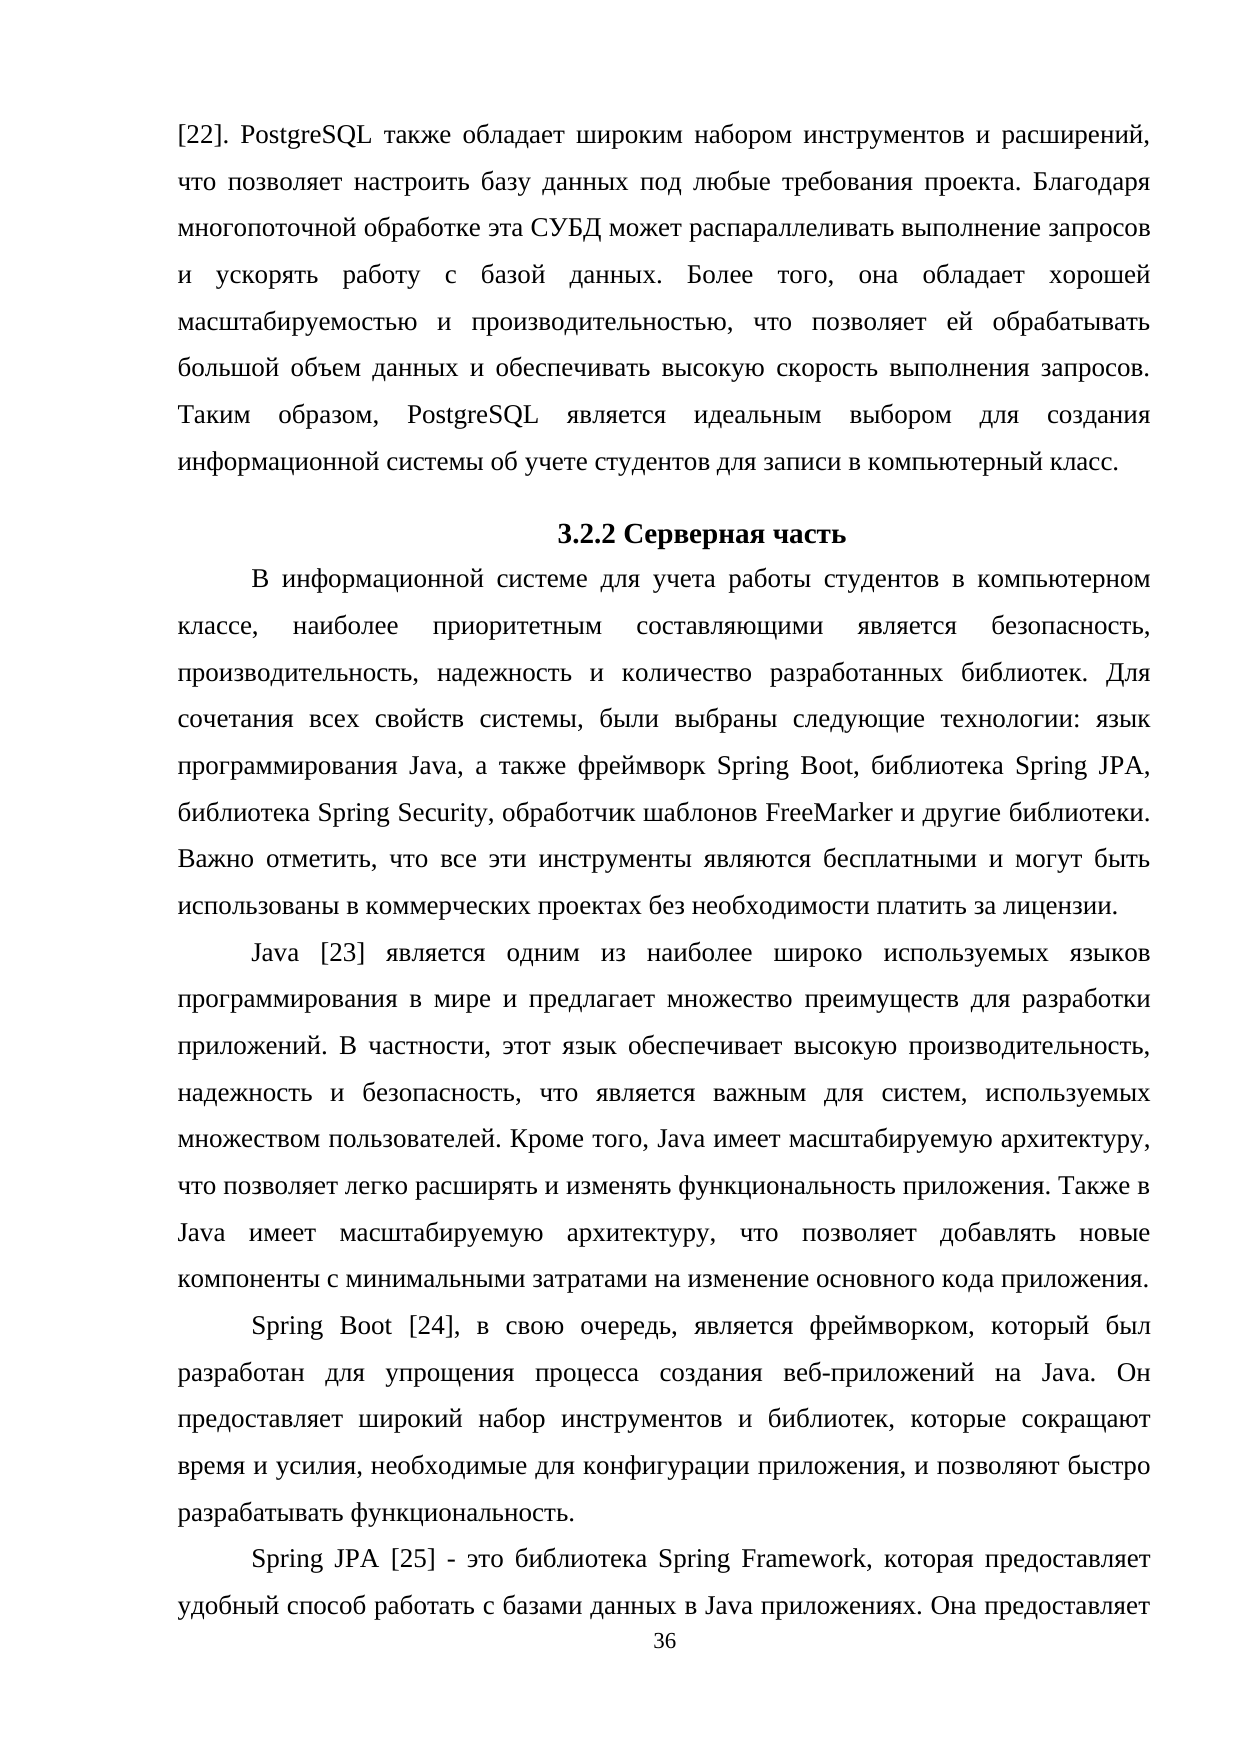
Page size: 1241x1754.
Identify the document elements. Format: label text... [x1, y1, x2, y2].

text Java [23] является одним из наиболее широко используемых языков программирования в мире и предлагает множество преимуществ для разработки приложений. В частности, этот язык обеспечивает высокую производительность, надежность и безопасность, что является важным для систем, используемых множеством пользователей. Кроме того, Java имеет масштабируемую архитектуру, что позволяет легко расширять и изменять функциональность приложения. Также в Java имеет масштабируемую архитектуру, что позволяет добавлять новые компоненты с минимальными затратами на изменение основного кода приложения. [177, 936, 1152, 1294]
text В информационной системе для учета работы студентов в компьютерном классе, наиболее приоритетным составляющими является безопасность, производительность, надежность и количество разработанных библиотек. Для сочетания всех свойств системы, были выбраны следующие технологии: язык программирования Java, а также фреймворк Spring Boot, библиотека Spring JPA, библиотека Spring Security, обработчик шаблонов FreeMarker и другие библиотеки. Важно отметить, что все эти инструменты являются бесплатными и могут быть использованы в коммерческих проектах без необходимости платить за лицензии. [177, 562, 1152, 920]
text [177, 118, 1152, 476]
text Spring Boot [24], в свою очередь, является фреймворком, который был разработан для упрощения процесса создания веб-приложений на Java. Он предоставляет широкий набор инструментов и библиотек, которые сокращают время и усилия, необходимые для конфигурации приложения, и позволяют быстро разрабатывать функциональность. [177, 1309, 1152, 1527]
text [177, 1542, 1152, 1620]
list Серверная часть [252, 516, 1152, 550]
